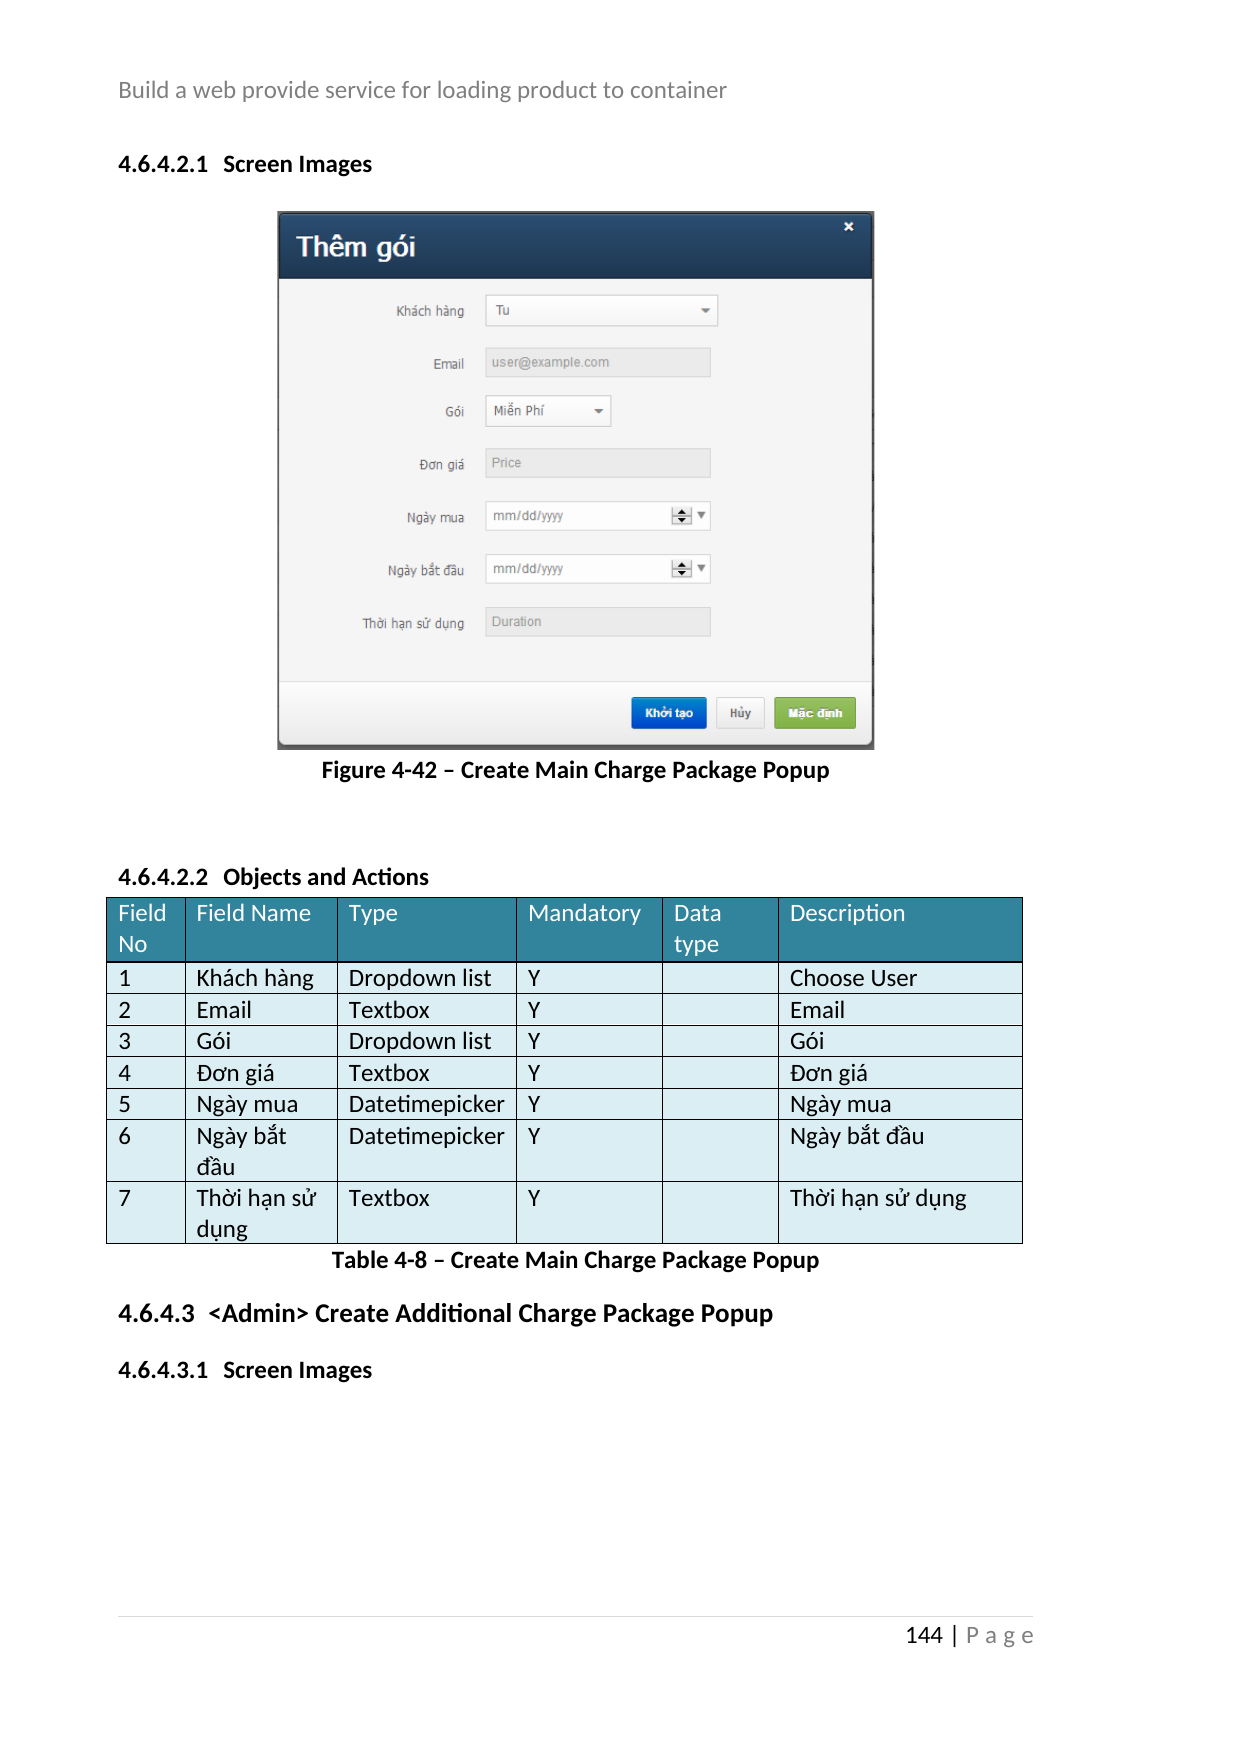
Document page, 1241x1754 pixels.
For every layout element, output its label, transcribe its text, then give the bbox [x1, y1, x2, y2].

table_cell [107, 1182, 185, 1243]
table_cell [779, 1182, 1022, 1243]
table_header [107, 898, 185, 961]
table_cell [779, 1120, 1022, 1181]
subtitle Screen Images [118, 1354, 1033, 1385]
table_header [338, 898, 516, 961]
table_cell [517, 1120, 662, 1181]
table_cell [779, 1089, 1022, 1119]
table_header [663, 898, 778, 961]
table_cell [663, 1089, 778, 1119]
subtitle Objects and Actions [118, 862, 1033, 892]
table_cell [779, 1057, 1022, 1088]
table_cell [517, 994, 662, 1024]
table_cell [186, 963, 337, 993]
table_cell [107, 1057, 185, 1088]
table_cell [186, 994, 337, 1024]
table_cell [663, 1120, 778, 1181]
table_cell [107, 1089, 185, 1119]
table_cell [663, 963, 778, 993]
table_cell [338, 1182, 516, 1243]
subtitle Screen Images [118, 148, 1033, 178]
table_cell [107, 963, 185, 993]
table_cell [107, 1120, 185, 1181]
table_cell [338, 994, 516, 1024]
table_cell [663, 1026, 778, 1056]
subtitle <Admin> Create Additional Charge Package Popup [118, 1296, 1033, 1329]
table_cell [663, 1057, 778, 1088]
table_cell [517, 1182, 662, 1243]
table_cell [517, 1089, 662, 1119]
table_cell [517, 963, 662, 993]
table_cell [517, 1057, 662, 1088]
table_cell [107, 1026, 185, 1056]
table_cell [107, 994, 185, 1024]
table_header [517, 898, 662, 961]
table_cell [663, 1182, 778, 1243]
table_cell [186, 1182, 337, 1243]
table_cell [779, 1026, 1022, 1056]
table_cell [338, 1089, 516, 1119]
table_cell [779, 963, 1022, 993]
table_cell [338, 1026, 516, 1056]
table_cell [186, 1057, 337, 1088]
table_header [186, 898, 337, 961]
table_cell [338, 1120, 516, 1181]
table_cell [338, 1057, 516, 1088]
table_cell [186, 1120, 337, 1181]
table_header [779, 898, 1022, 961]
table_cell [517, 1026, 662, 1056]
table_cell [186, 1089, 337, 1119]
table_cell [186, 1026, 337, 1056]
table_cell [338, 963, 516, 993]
text Figure 4-42 – Create Main Charge Package Popup [118, 183, 1033, 785]
text Table 4-8 – Create Main Charge Package Popup [118, 1244, 1033, 1275]
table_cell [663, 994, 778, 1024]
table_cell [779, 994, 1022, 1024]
